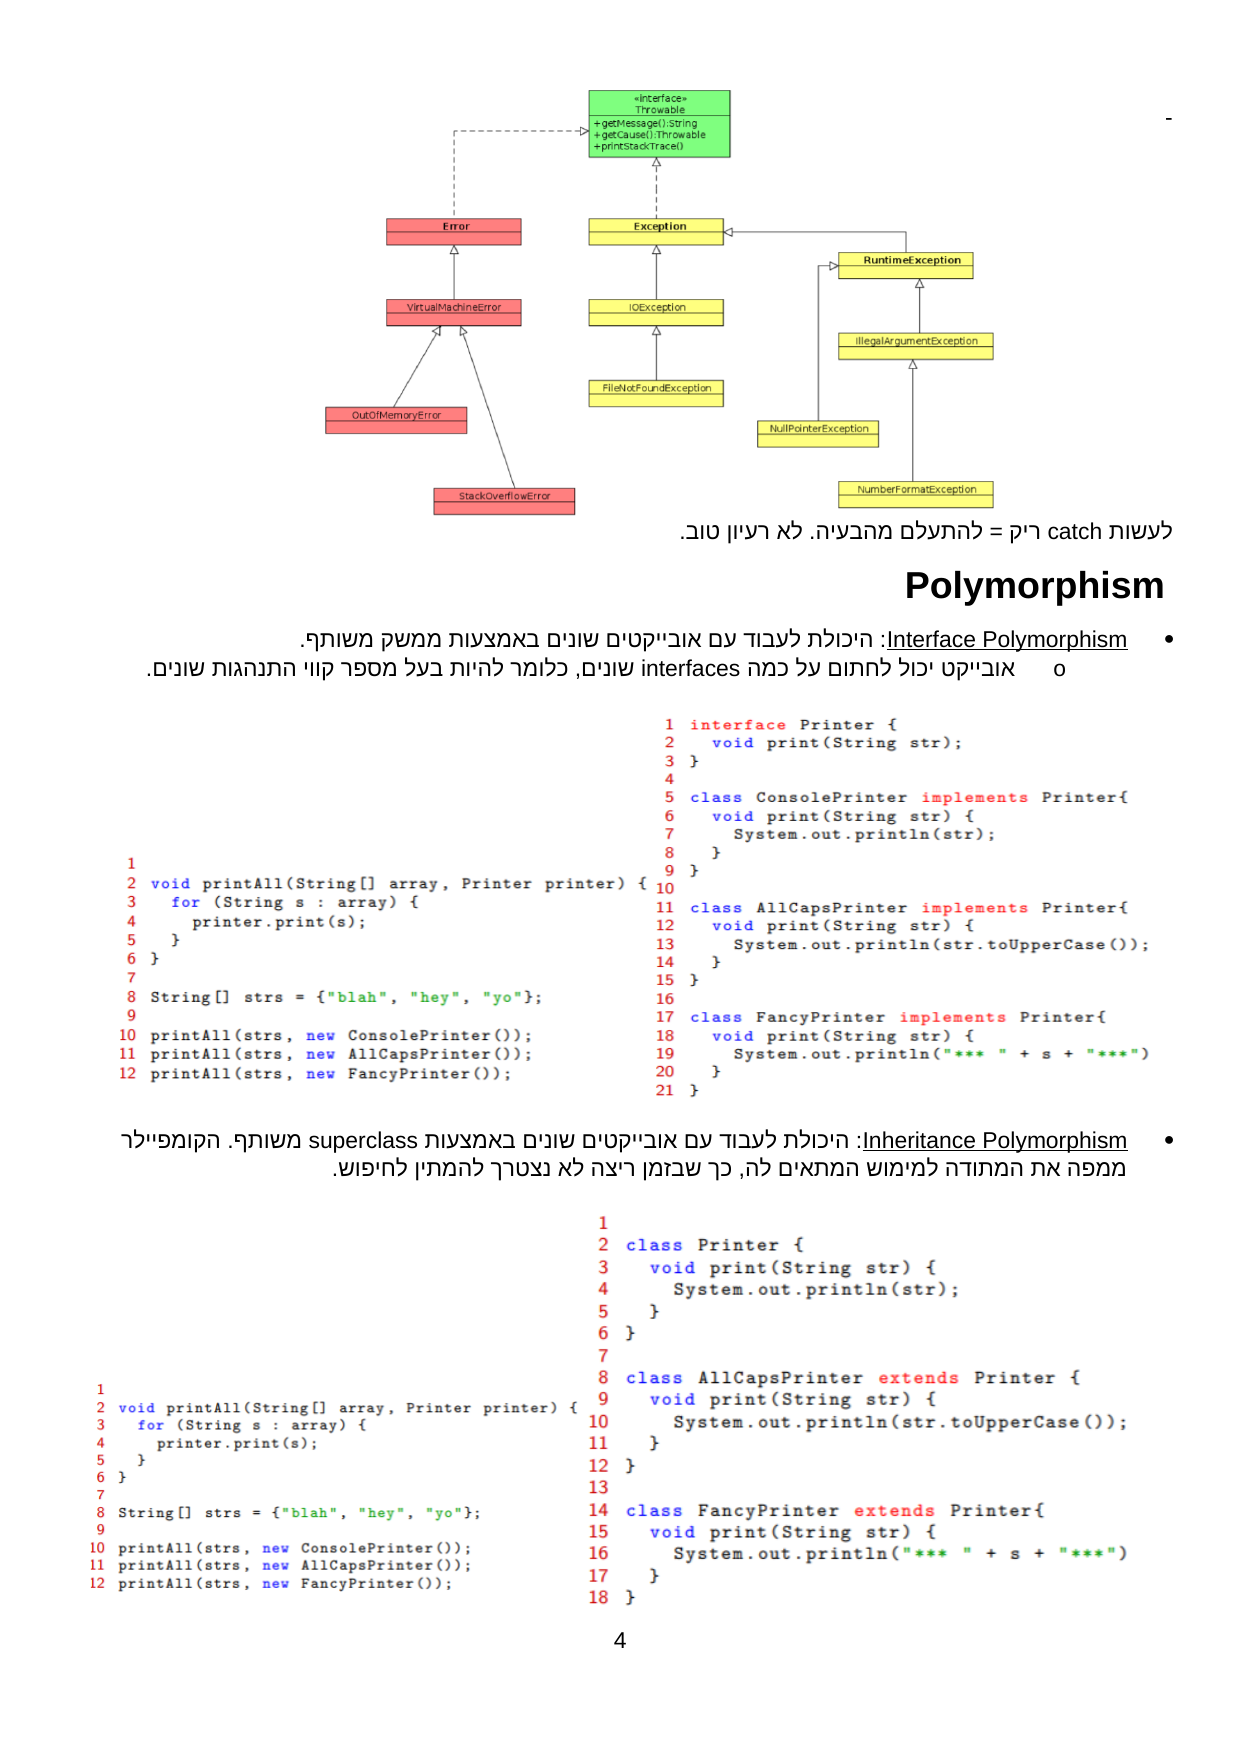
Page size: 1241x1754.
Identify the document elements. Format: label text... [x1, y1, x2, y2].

text Polymorphism [75, 563, 1165, 606]
list אובייקט יכול לחתום על כמה interfaces שונים, כלומר להיות בעל מספר קווי התנהגות שונים. [75, 654, 1053, 683]
picture [120, 701, 1166, 1109]
picture [295, 75, 1004, 518]
picture [90, 1200, 1165, 1616]
list Inheritance Polymorphism: היכולת לעבוד עם אובייקטים שונים באמצעות superclass משותף. הקומפיילר ממפה את המתודה למימוש המתאים לה, כך שבזמן ריצה לא נצטרך להמתין לחיפוש. [75, 1127, 1165, 1182]
list Interface Polymorphism: היכולת לעבוד עם אובייקטים שונים באמצעות ממשק משותף. [75, 626, 1165, 652]
